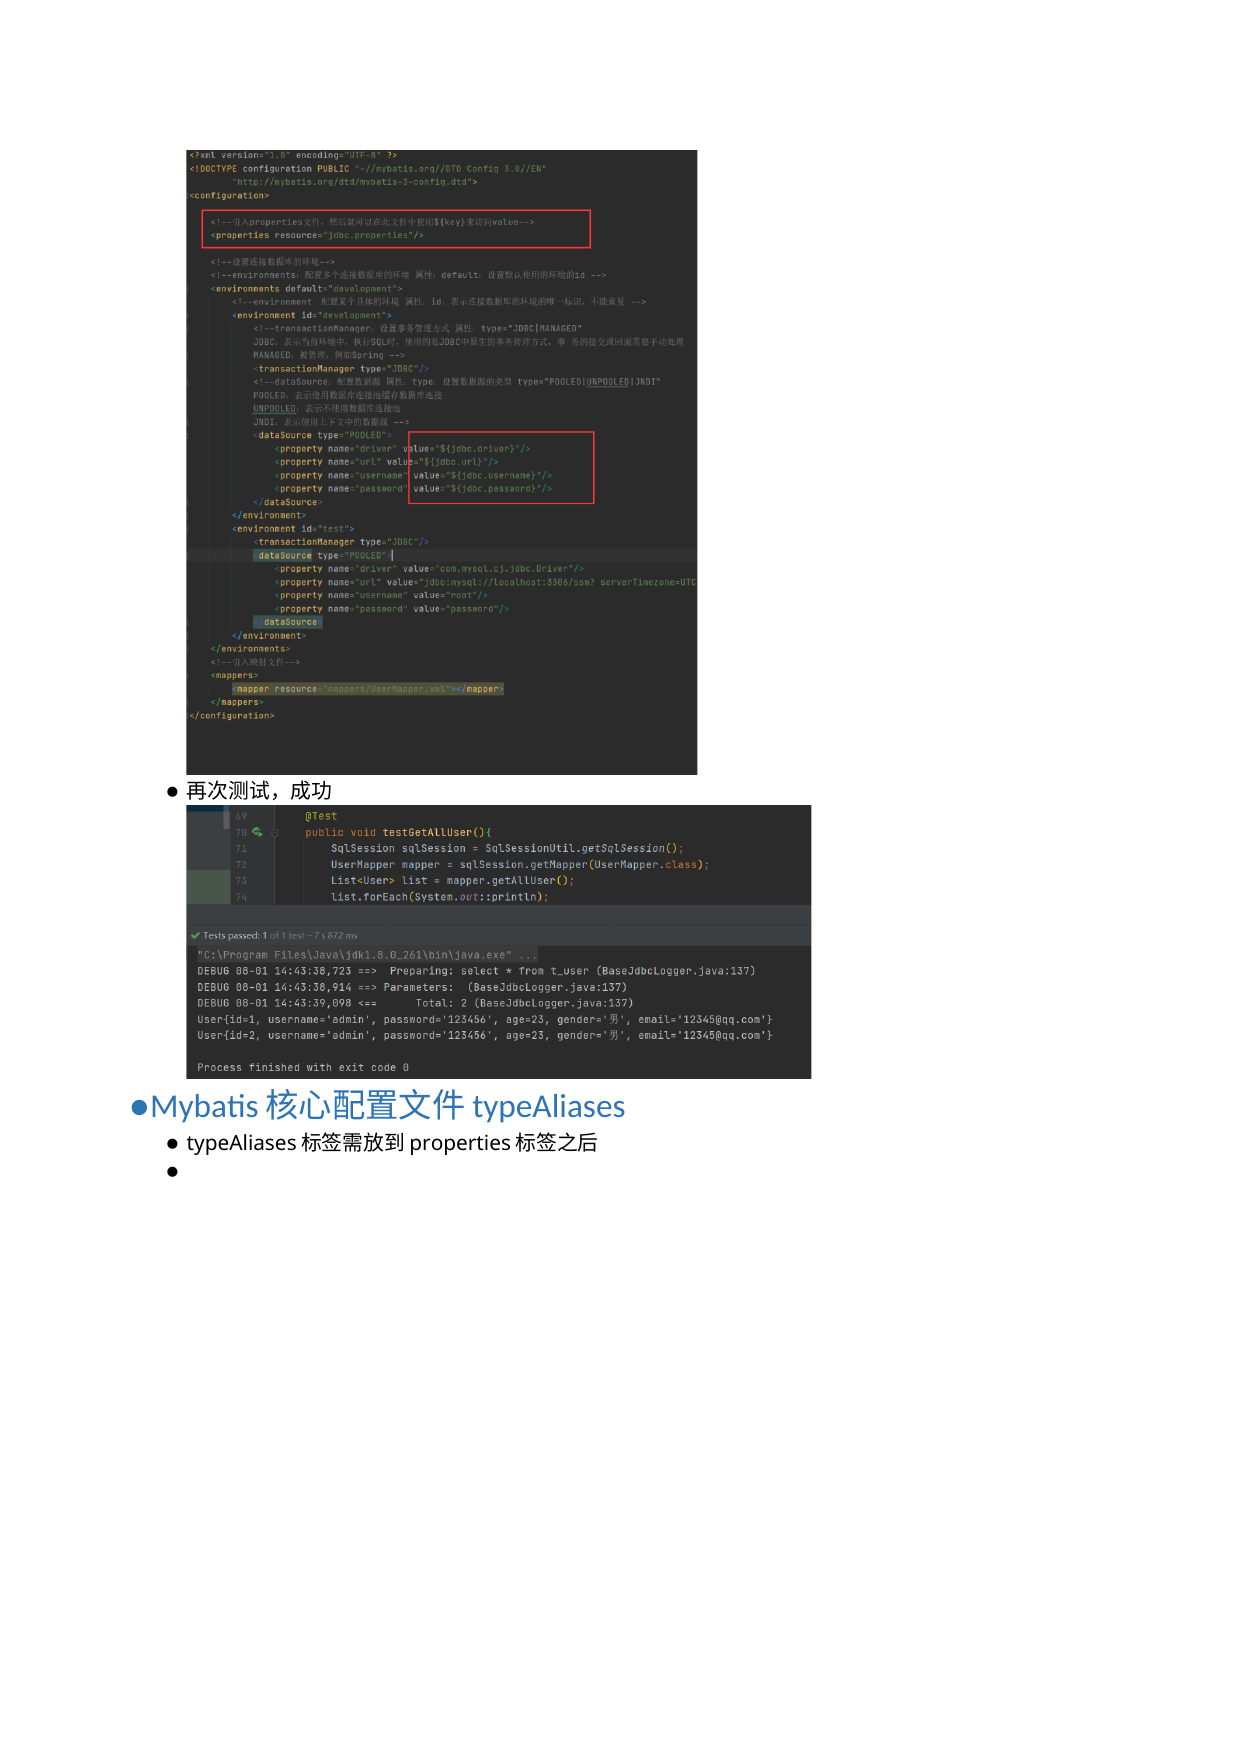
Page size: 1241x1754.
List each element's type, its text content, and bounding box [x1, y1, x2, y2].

subtitle Mybatis核心配置文件typeAliases [129, 1078, 1090, 1127]
list typeAliases标签需放到properties标签之后 [166, 1127, 1090, 1157]
picture [186, 805, 812, 1079]
list 再次测试，成功 [166, 775, 1090, 805]
picture [186, 150, 698, 775]
